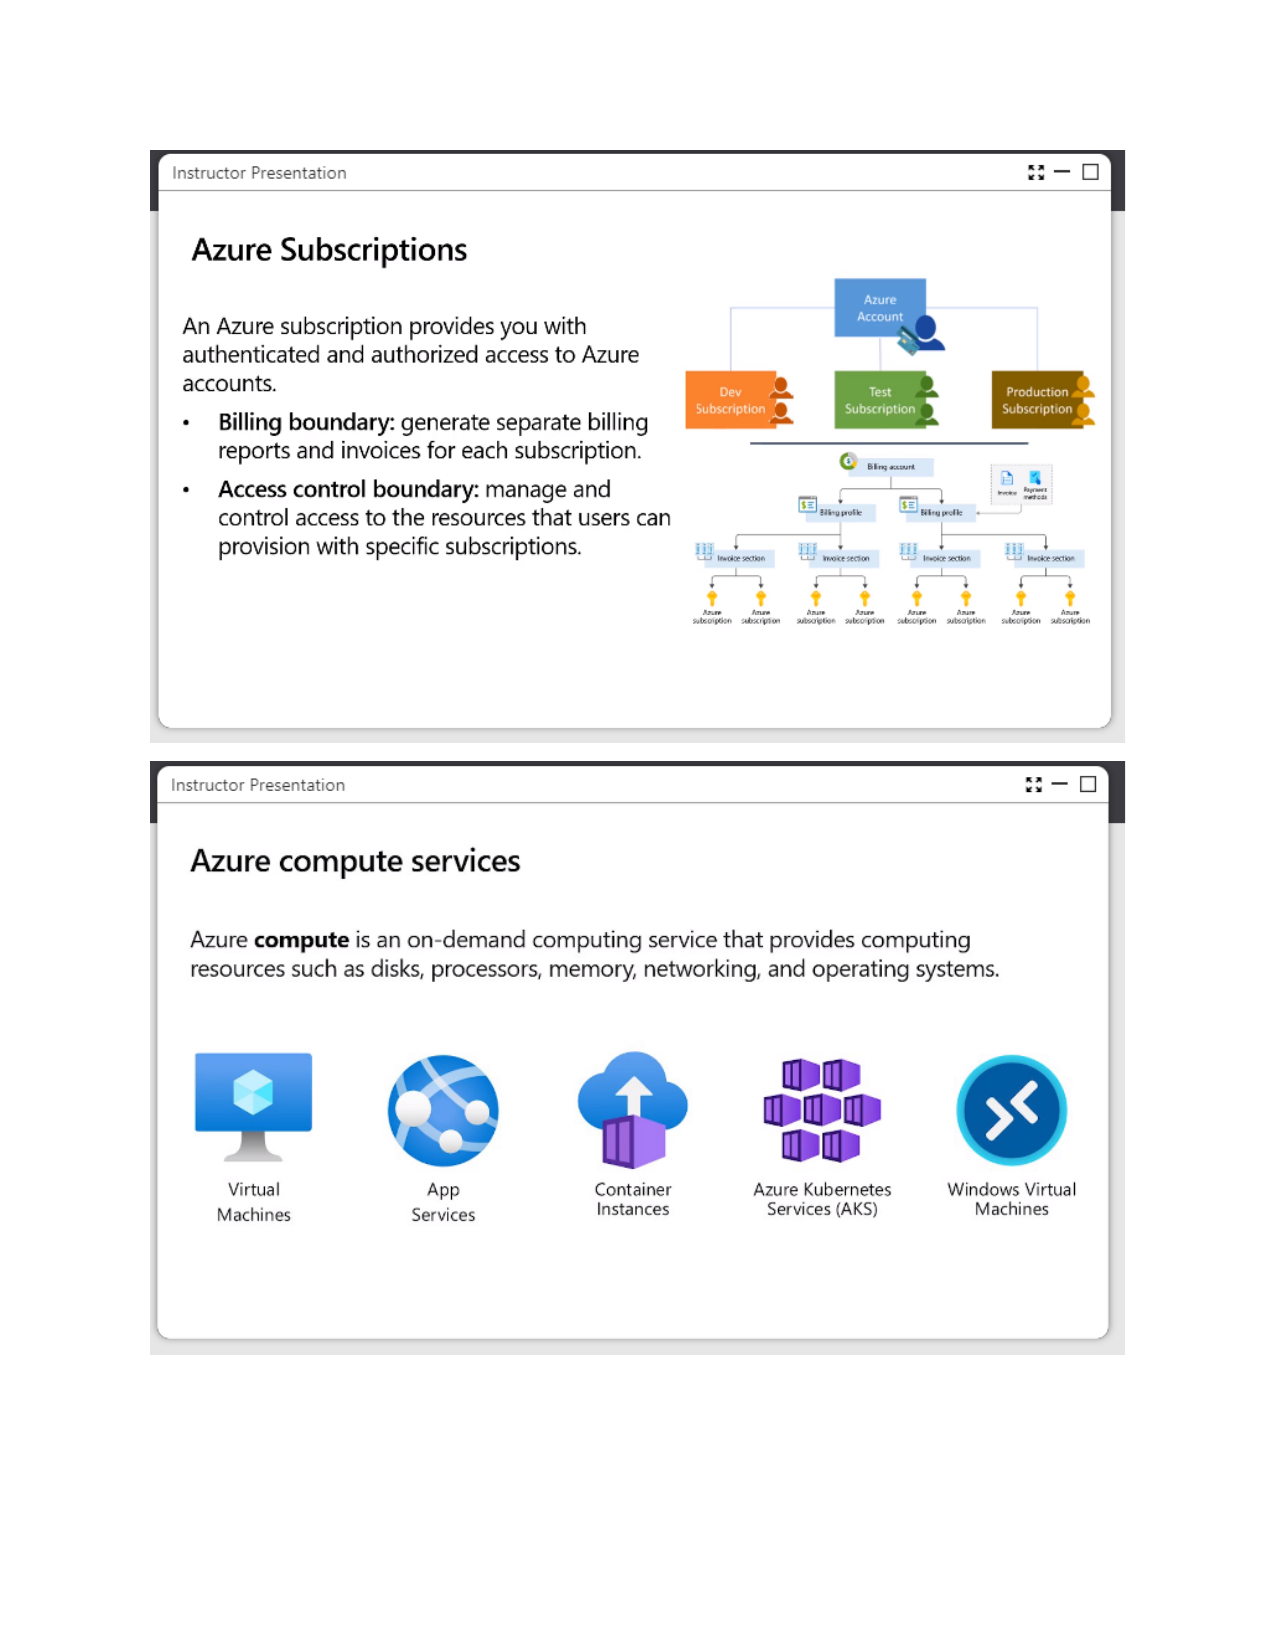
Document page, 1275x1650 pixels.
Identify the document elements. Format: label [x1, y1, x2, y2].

picture [150, 150, 1125, 743]
picture [150, 761, 1125, 1355]
